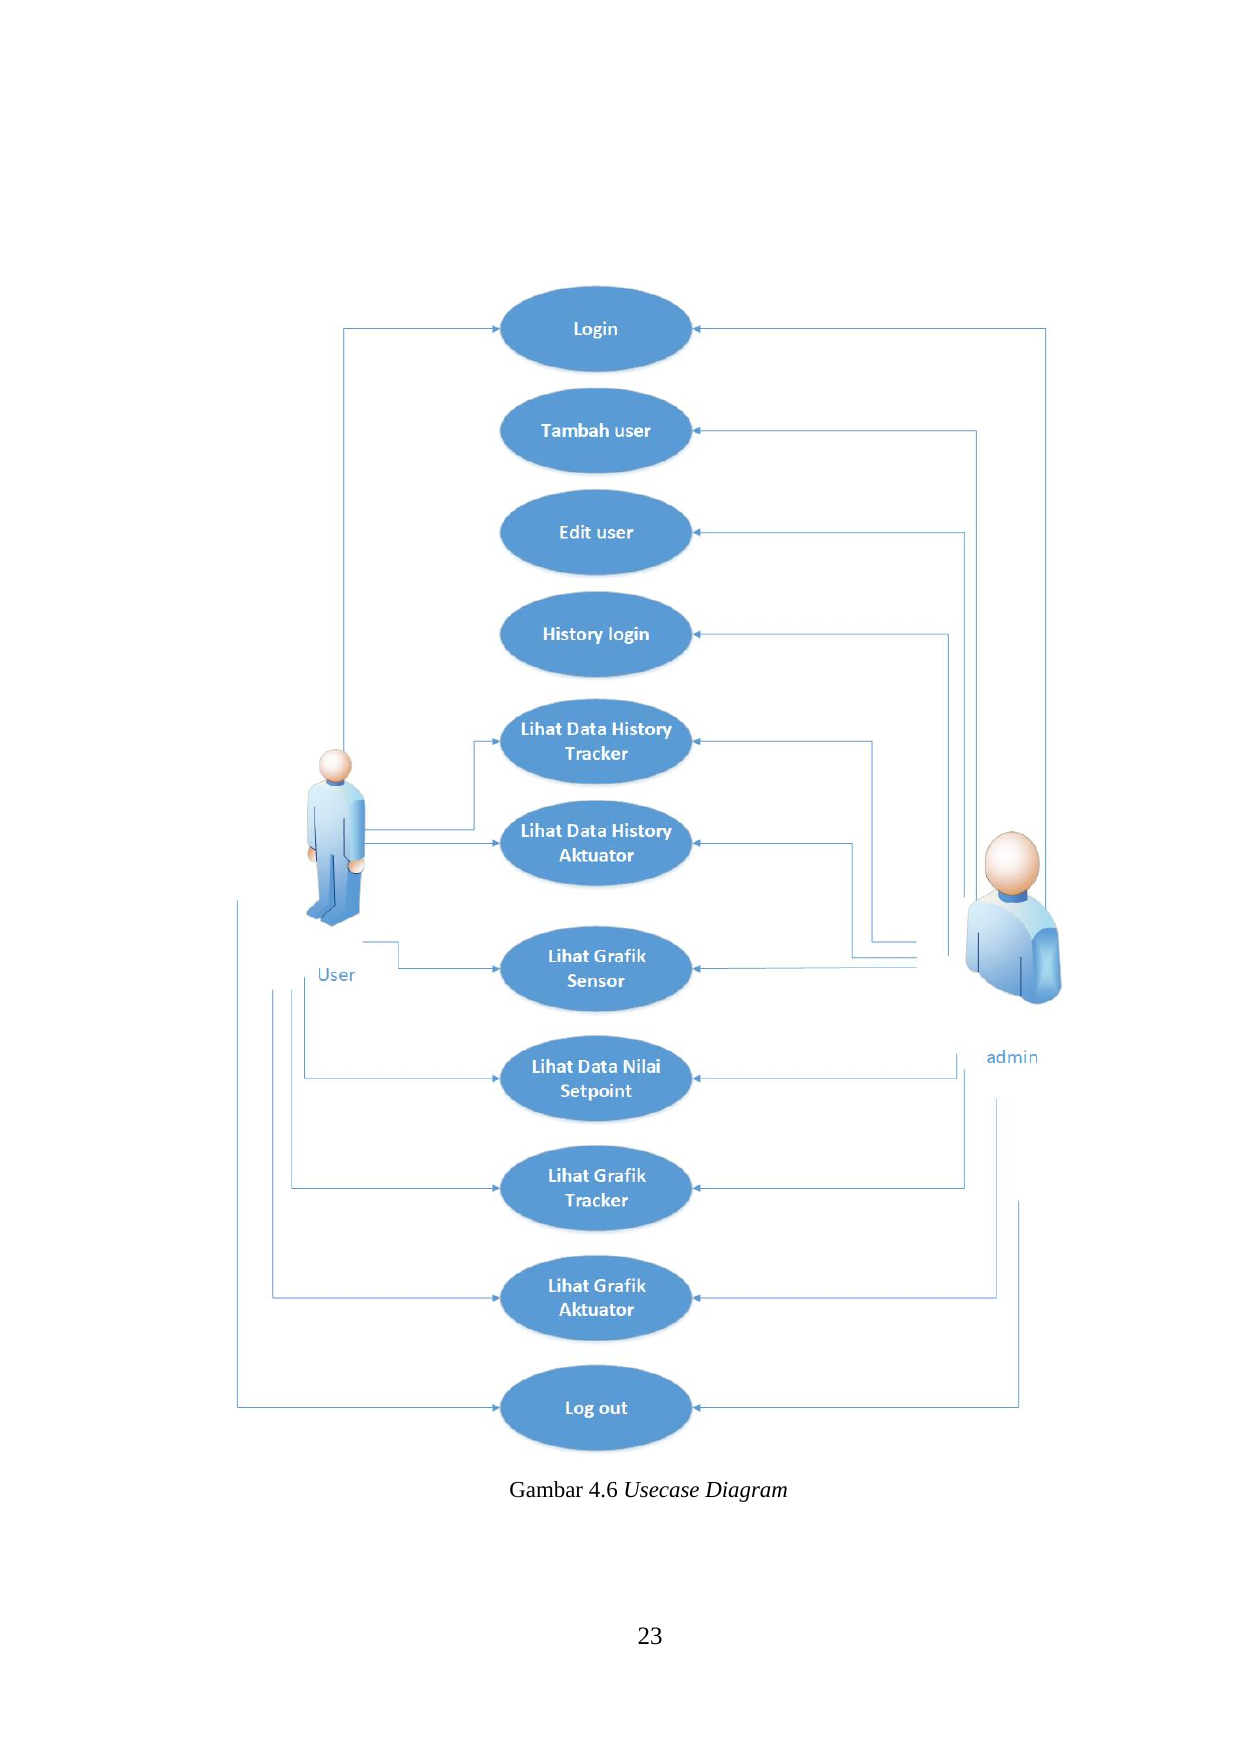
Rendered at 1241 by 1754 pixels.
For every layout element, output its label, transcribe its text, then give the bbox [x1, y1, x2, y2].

text Gambar 4.2 Usecase Diagram [236, 1476, 1063, 1502]
picture [236, 283, 1063, 1457]
